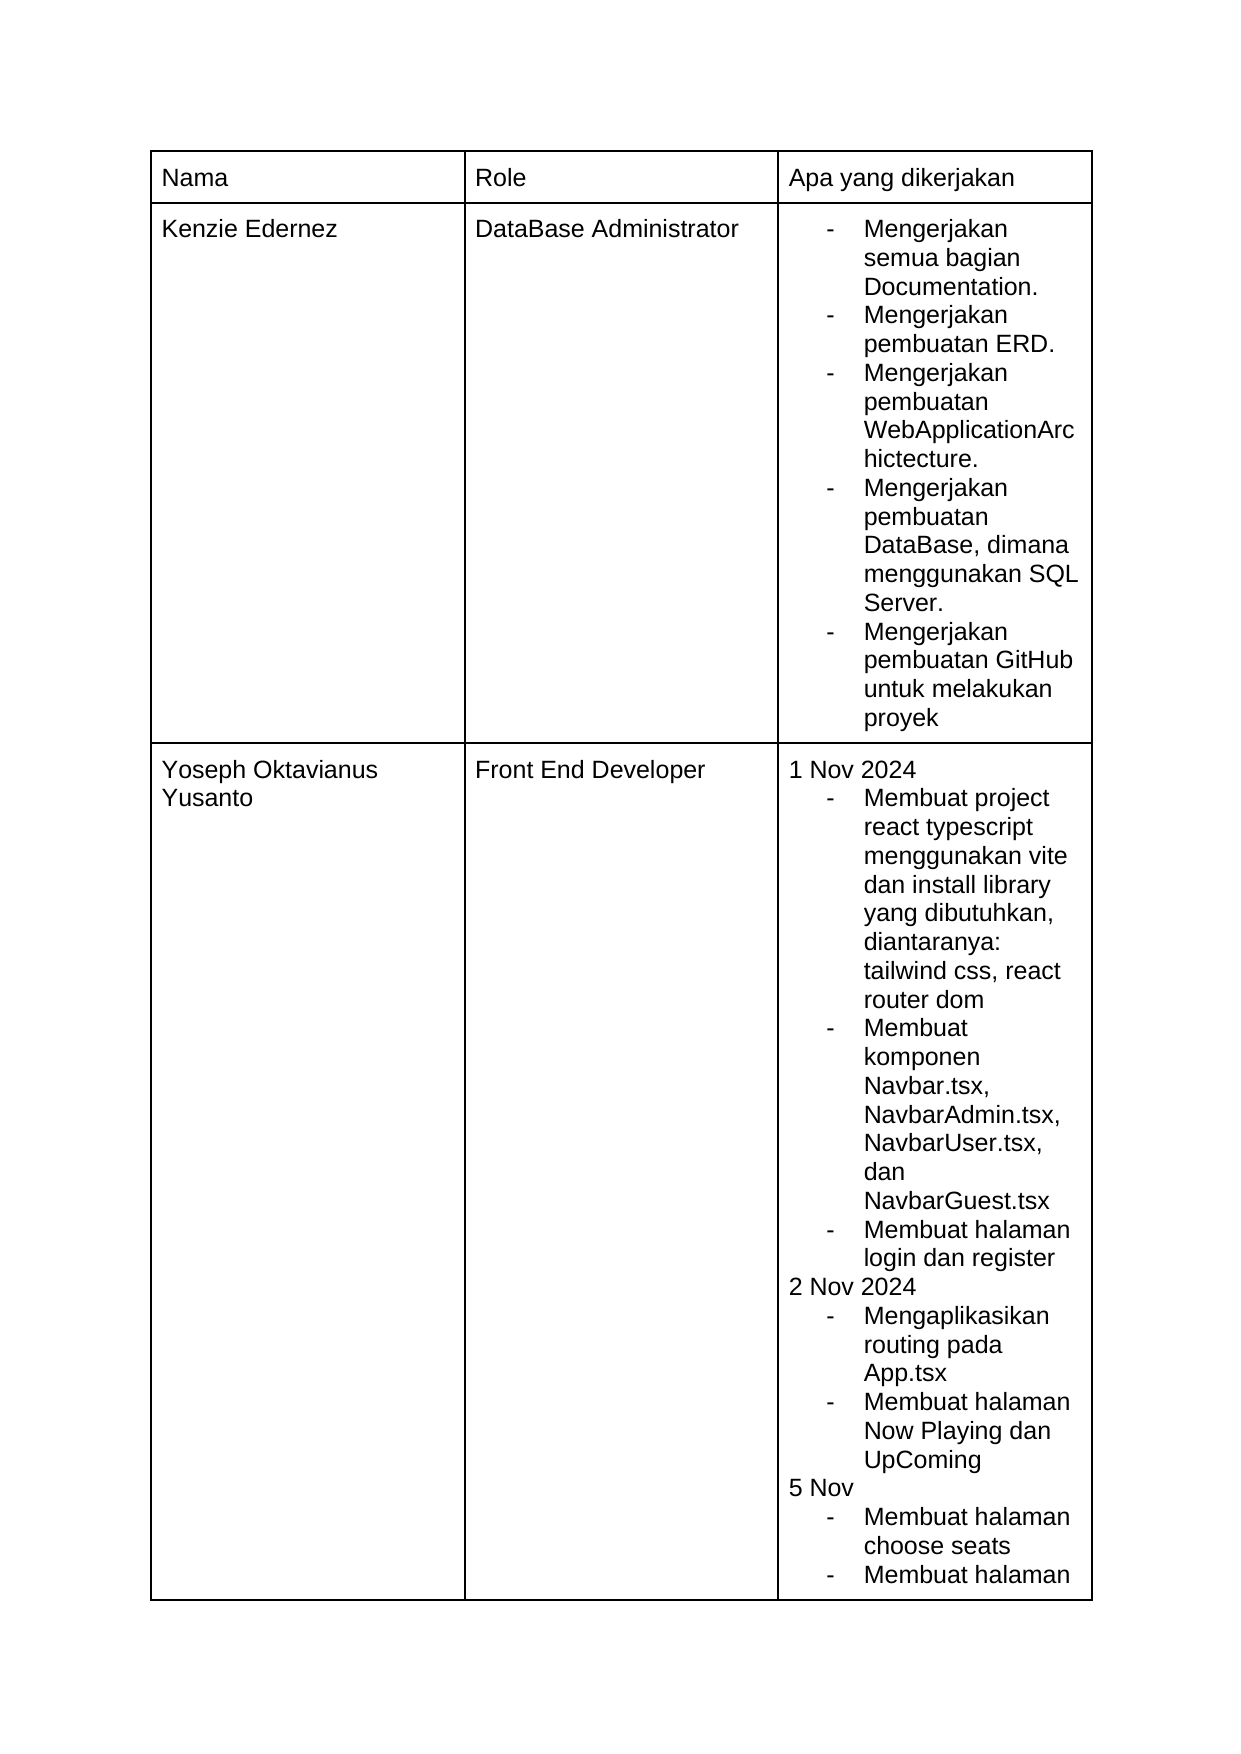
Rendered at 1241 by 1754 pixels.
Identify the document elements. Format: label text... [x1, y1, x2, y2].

table_cell Mengerjakan semua bagian Documentation. Mengerjakan pembuatan ERD. Mengerjakan pembuatan WebApplicationArchictecture. Mengerjakan pembuatan DataBase, dimana menggunakan SQL Server. Mengerjakan pembuatan GitHub untuk melakukan proyek [779, 204, 1091, 742]
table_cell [152, 744, 464, 1599]
table_cell Kenzie Edernez [152, 204, 464, 742]
table_header Role [466, 152, 777, 202]
table_cell DataBase Administrator [466, 204, 777, 742]
table_cell Front End Developer [466, 744, 777, 1599]
table_header Apa yang dikerjakan [779, 152, 1091, 202]
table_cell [779, 744, 1091, 1599]
table_header Nama [152, 152, 464, 202]
